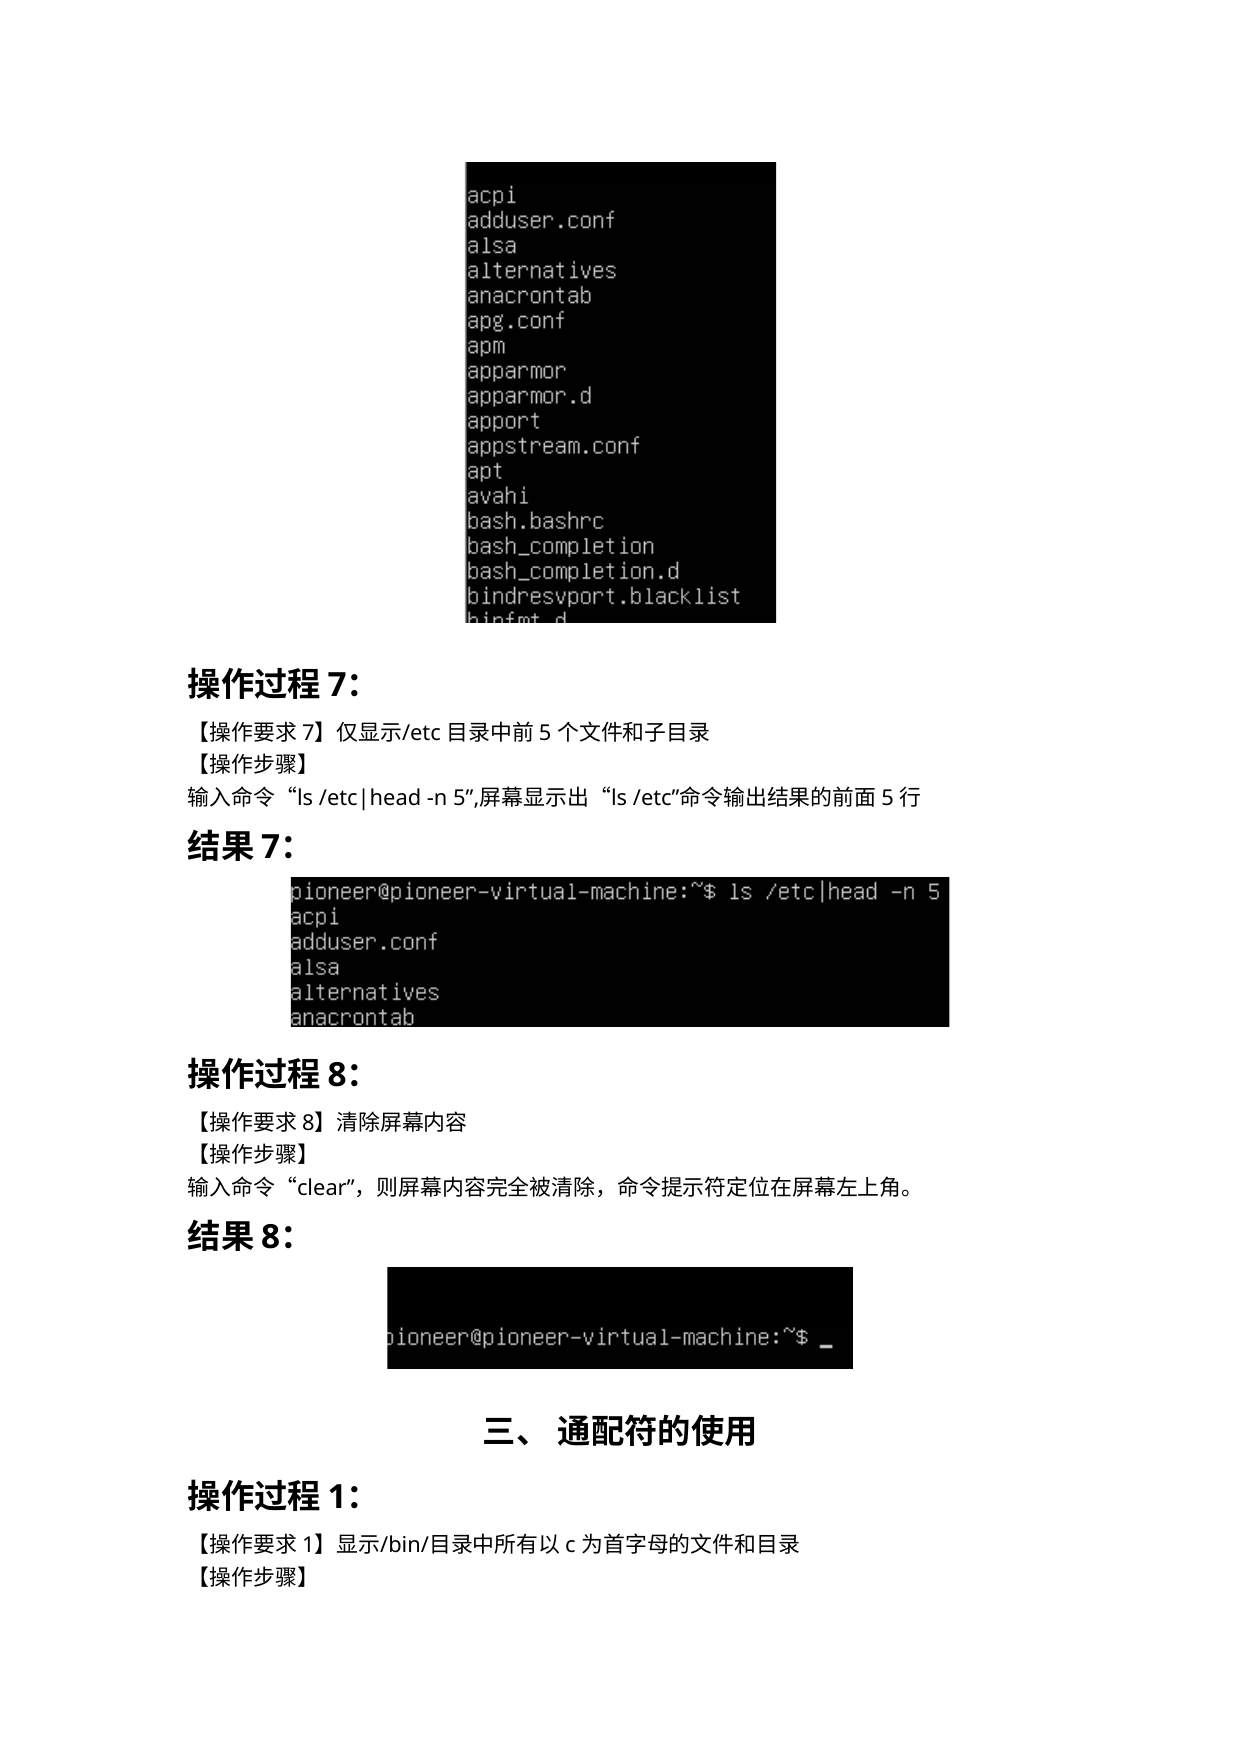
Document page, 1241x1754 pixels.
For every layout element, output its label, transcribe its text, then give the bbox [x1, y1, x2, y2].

picture [464, 162, 777, 623]
text 【操作步骤】 [187, 1559, 1053, 1592]
picture [387, 1267, 853, 1369]
text 结果8： [187, 1202, 1053, 1267]
text 输入命令“ls /etc|head -n 5”,屏幕显示出“ls /etc”命令输出结果的前面 5 行 [187, 779, 1053, 812]
text 操作过程1： [187, 1462, 1053, 1527]
picture [290, 877, 950, 1027]
text 【操作要求 8】清除屏幕内容 [187, 1104, 1053, 1137]
list 通配符的使用 [187, 1397, 1053, 1462]
text 【操作要求 7】仅显示/etc 目录中前 5 个文件和子目录 [187, 714, 1053, 747]
text 结果7： [187, 812, 1053, 877]
text 【操作步骤】 [187, 1137, 1053, 1169]
text 【操作要求 1】显示/bin/目录中所有以 c 为首字母的文件和目录 [187, 1527, 1053, 1559]
text 操作过程7： [187, 649, 1053, 714]
text 【操作步骤】 [187, 747, 1053, 779]
text 操作过程8： [187, 1039, 1053, 1104]
text 输入命令“clear”，则屏幕内容完全被清除，命令提示符定位在屏幕左上角。 [187, 1169, 1053, 1202]
